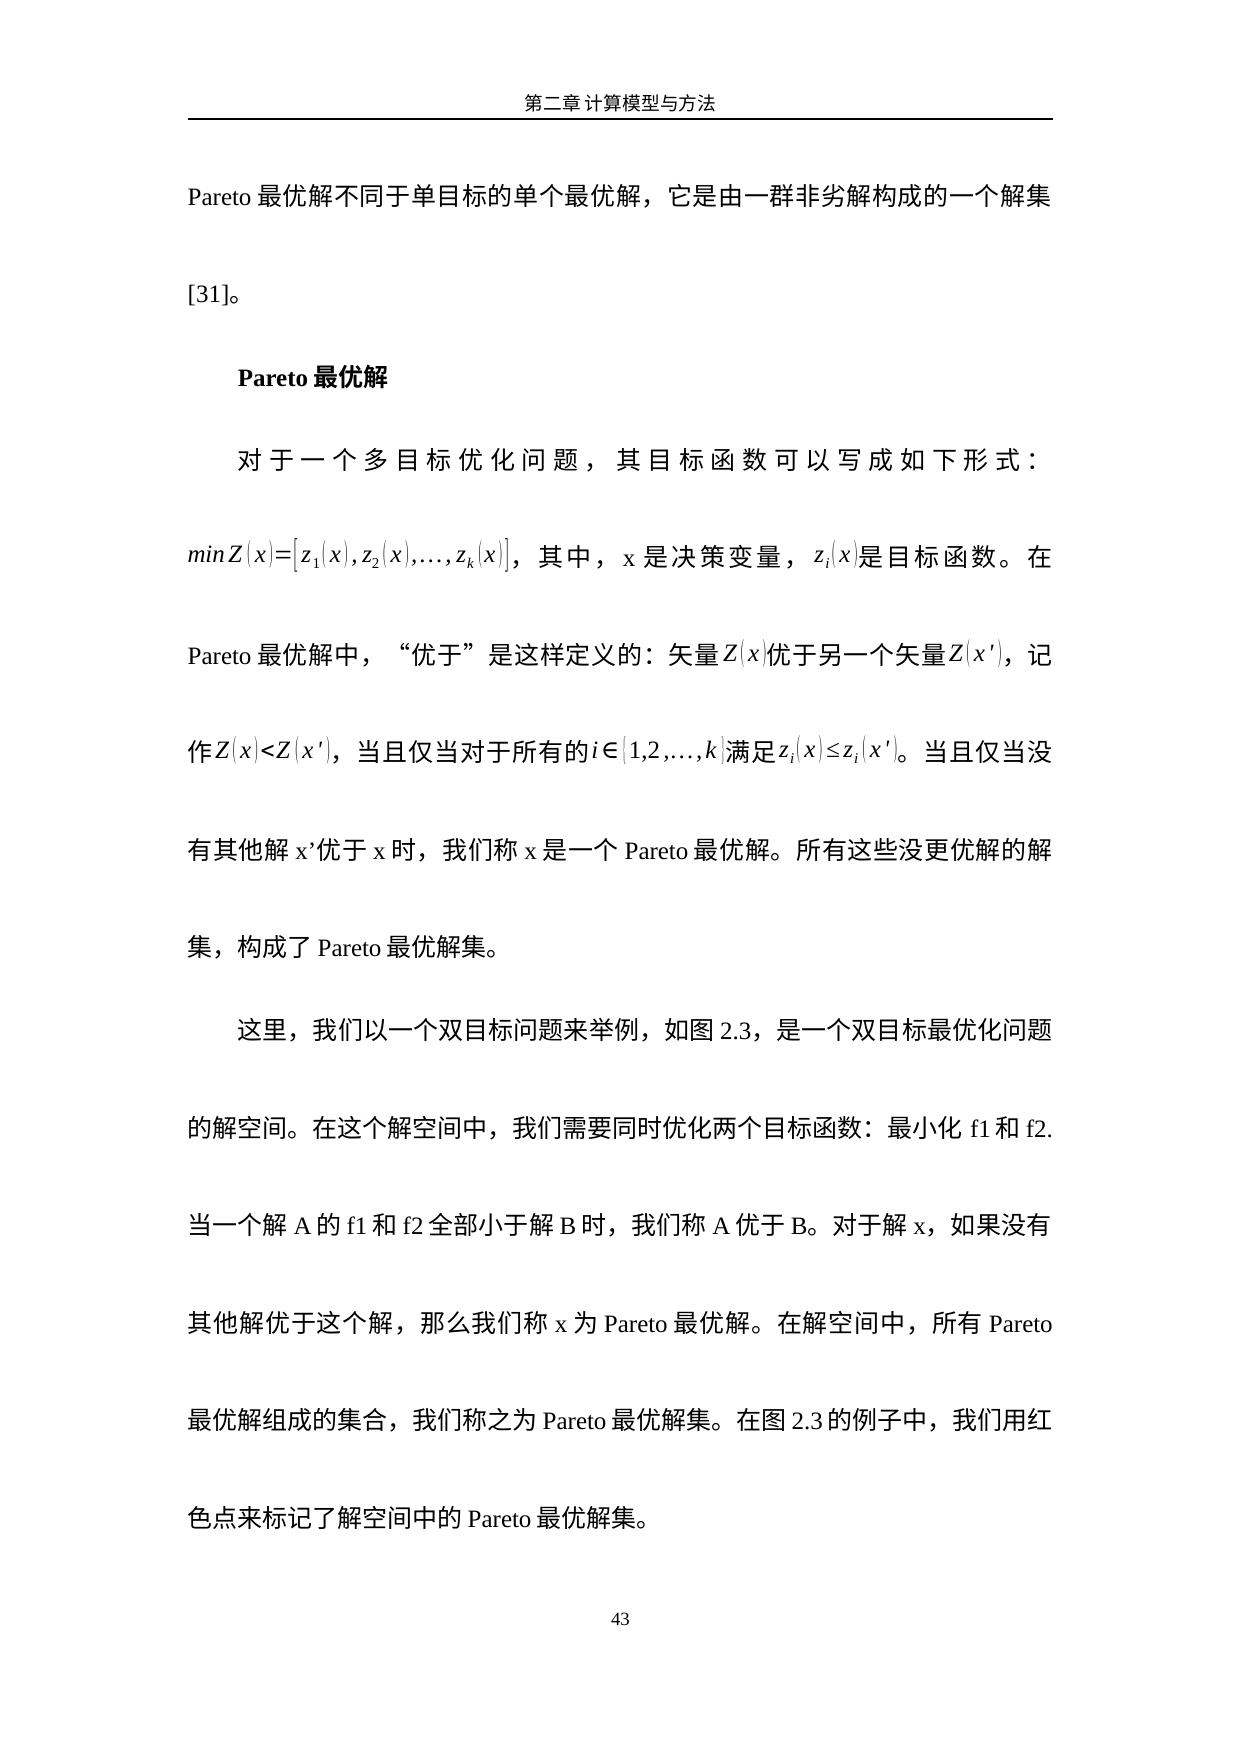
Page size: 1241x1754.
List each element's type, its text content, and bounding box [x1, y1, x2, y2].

text 这里，我们以一个双目标问题来举例，如图2.3，是一个双目标最优化问题的解空间。在这个解空间中，我们需要同时优化两个目标函数：最小化f1和f2. 当一个解A的f1和f2全部小于解B时，我们称A优于B。对于解x，如果没有其他解优于这个解，那么我们称x为Pareto最优解。在解空间中，所有Pareto最优解组成的集合，我们称之为Pareto最优解集。在图2.3的例子中，我们用红色点来标记了解空间中的Pareto最优解集。 [187, 996, 1053, 1549]
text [187, 162, 1053, 324]
text Pareto最优解 [187, 343, 1053, 408]
text 对于一个多目标优化问题，其目标函数可以写成如下形式：，其中，x是决策变量，是目标函数。在Pareto最优解中，“优于”是这样定义的：矢量优于另一个矢量，记作，当且仅当对于所有的满足。当且仅当没有其他解x’优于x时，我们称x是一个Pareto最优解。所有这些没更优解的解集，构成了Pareto最优解集。 [187, 426, 1053, 978]
